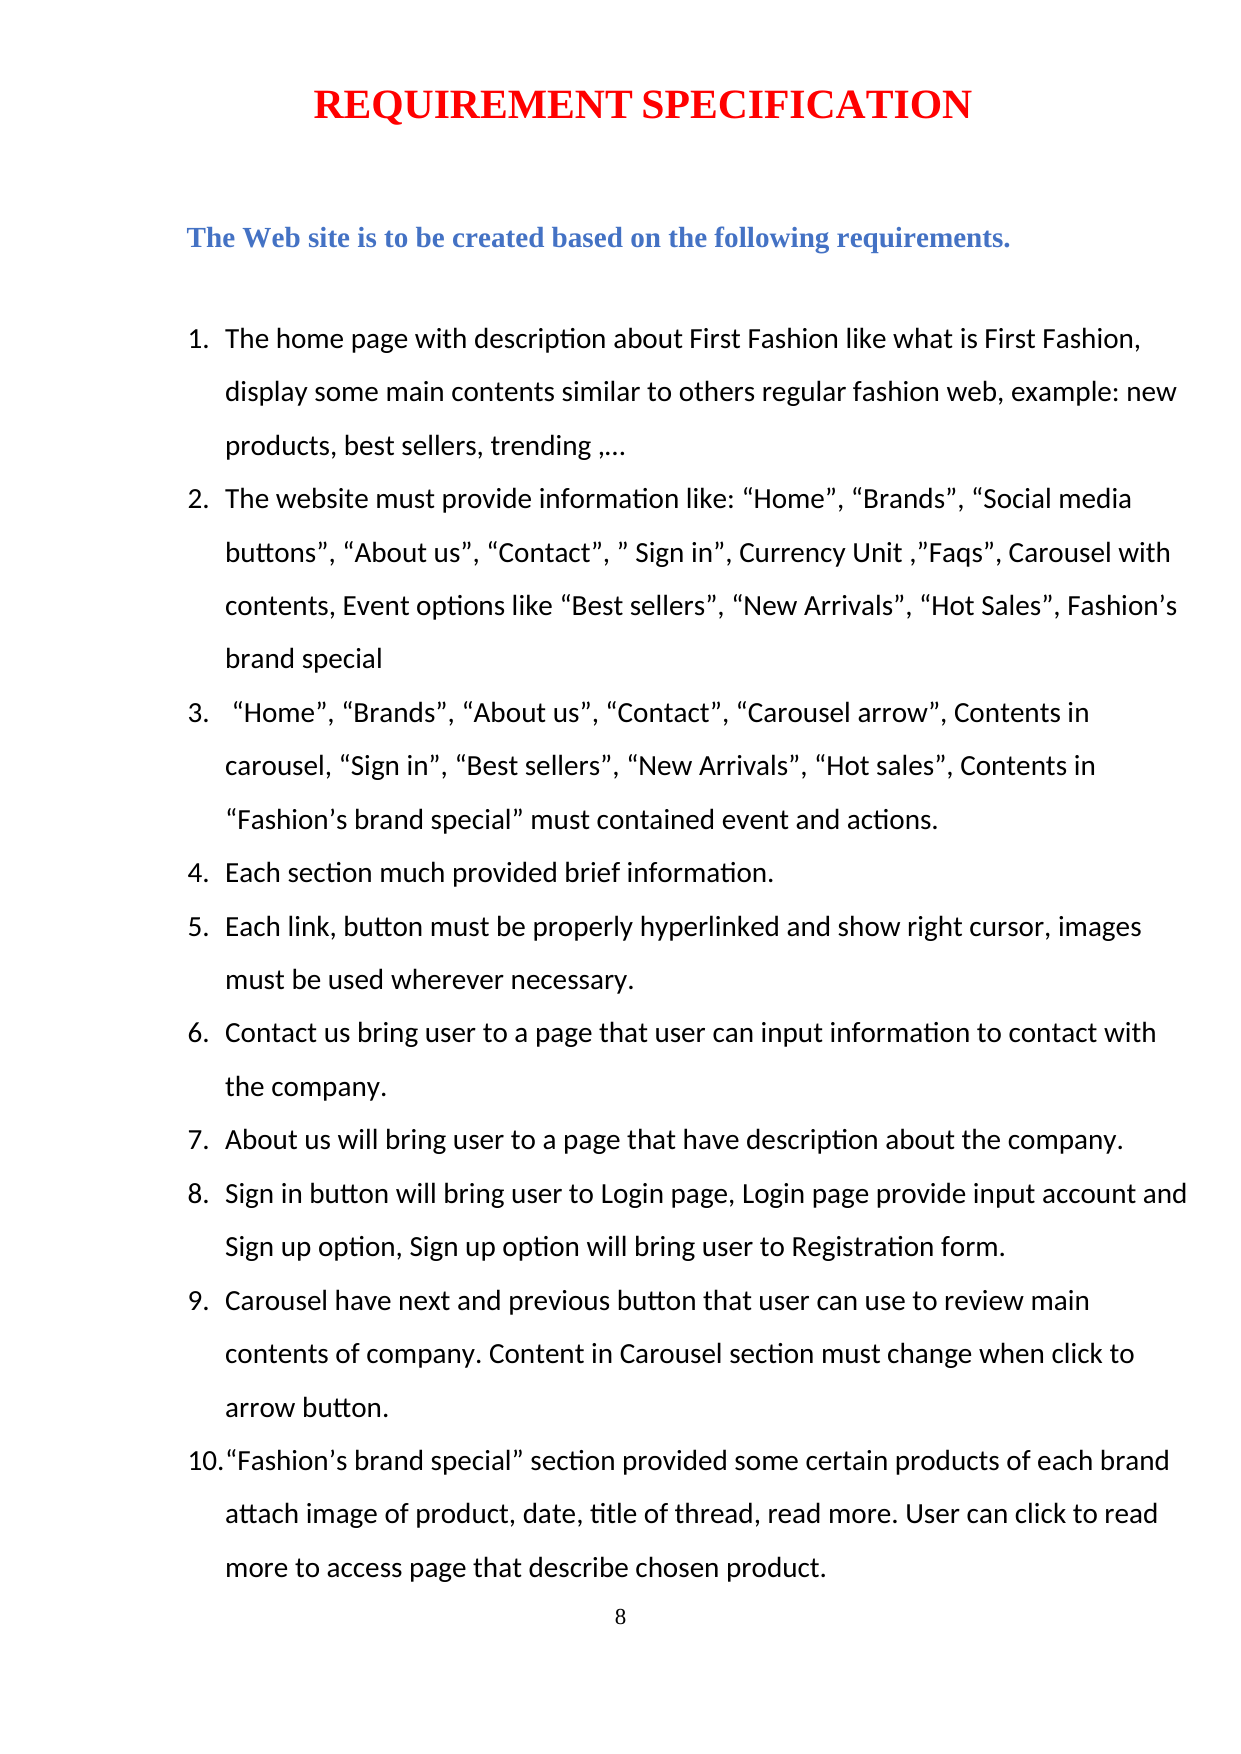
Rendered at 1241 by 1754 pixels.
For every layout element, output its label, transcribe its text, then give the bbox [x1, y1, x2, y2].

list Each section much provided brief information. [187, 854, 1197, 890]
list The home page with description about First Fashion like what is First Fashion, display some main contents similar to others regular fashion web, example: new products, best sellers, trending ,… [187, 320, 1197, 462]
list “Home”, “Brands”, “About us”, “Contact”, “Carousel arrow”, Contents in carousel, “Sign in”, “Best sellers”, “New Arrivals”, “Hot sales”, Contents in “Fashion’s brand special” must contained event and actions. [187, 694, 1197, 836]
subtitle REQUIREMENT SPECIFICATION [150, 79, 1136, 127]
list About us will bring user to a page that have description about the company. [187, 1121, 1197, 1157]
list Sign in button will bring user to Login page, Login page provide input account and Sign up option, Sign up option will bring user to Registration form. [187, 1175, 1197, 1264]
text The Web site is to be created based on the following requirements. [150, 220, 1092, 253]
list Each link, button must be properly hyperlinked and show right cursor, images must be used wherever necessary. [187, 908, 1197, 997]
list Contact us bring user to a page that user can input information to contact with the company. [187, 1014, 1197, 1104]
list “Fashion’s brand special” section provided some certain products of each brand attach image of product, date, title of thread, read more. User can click to read more to access page that describe chosen product. [187, 1442, 1197, 1584]
list Carousel have next and previous button that user can use to review main contents of company. Content in Carousel section must change when click to arrow button. [187, 1282, 1197, 1424]
list The website must provide information like: “Home”, “Brands”, “Social media buttons”, “About us”, “Contact”, ” Sign in”, Currency Unit ,”Faqs”, Carousel with contents, Event options like “Best sellers”, “New Arrivals”, “Hot Sales”, Fashion’s brand special [187, 480, 1197, 676]
